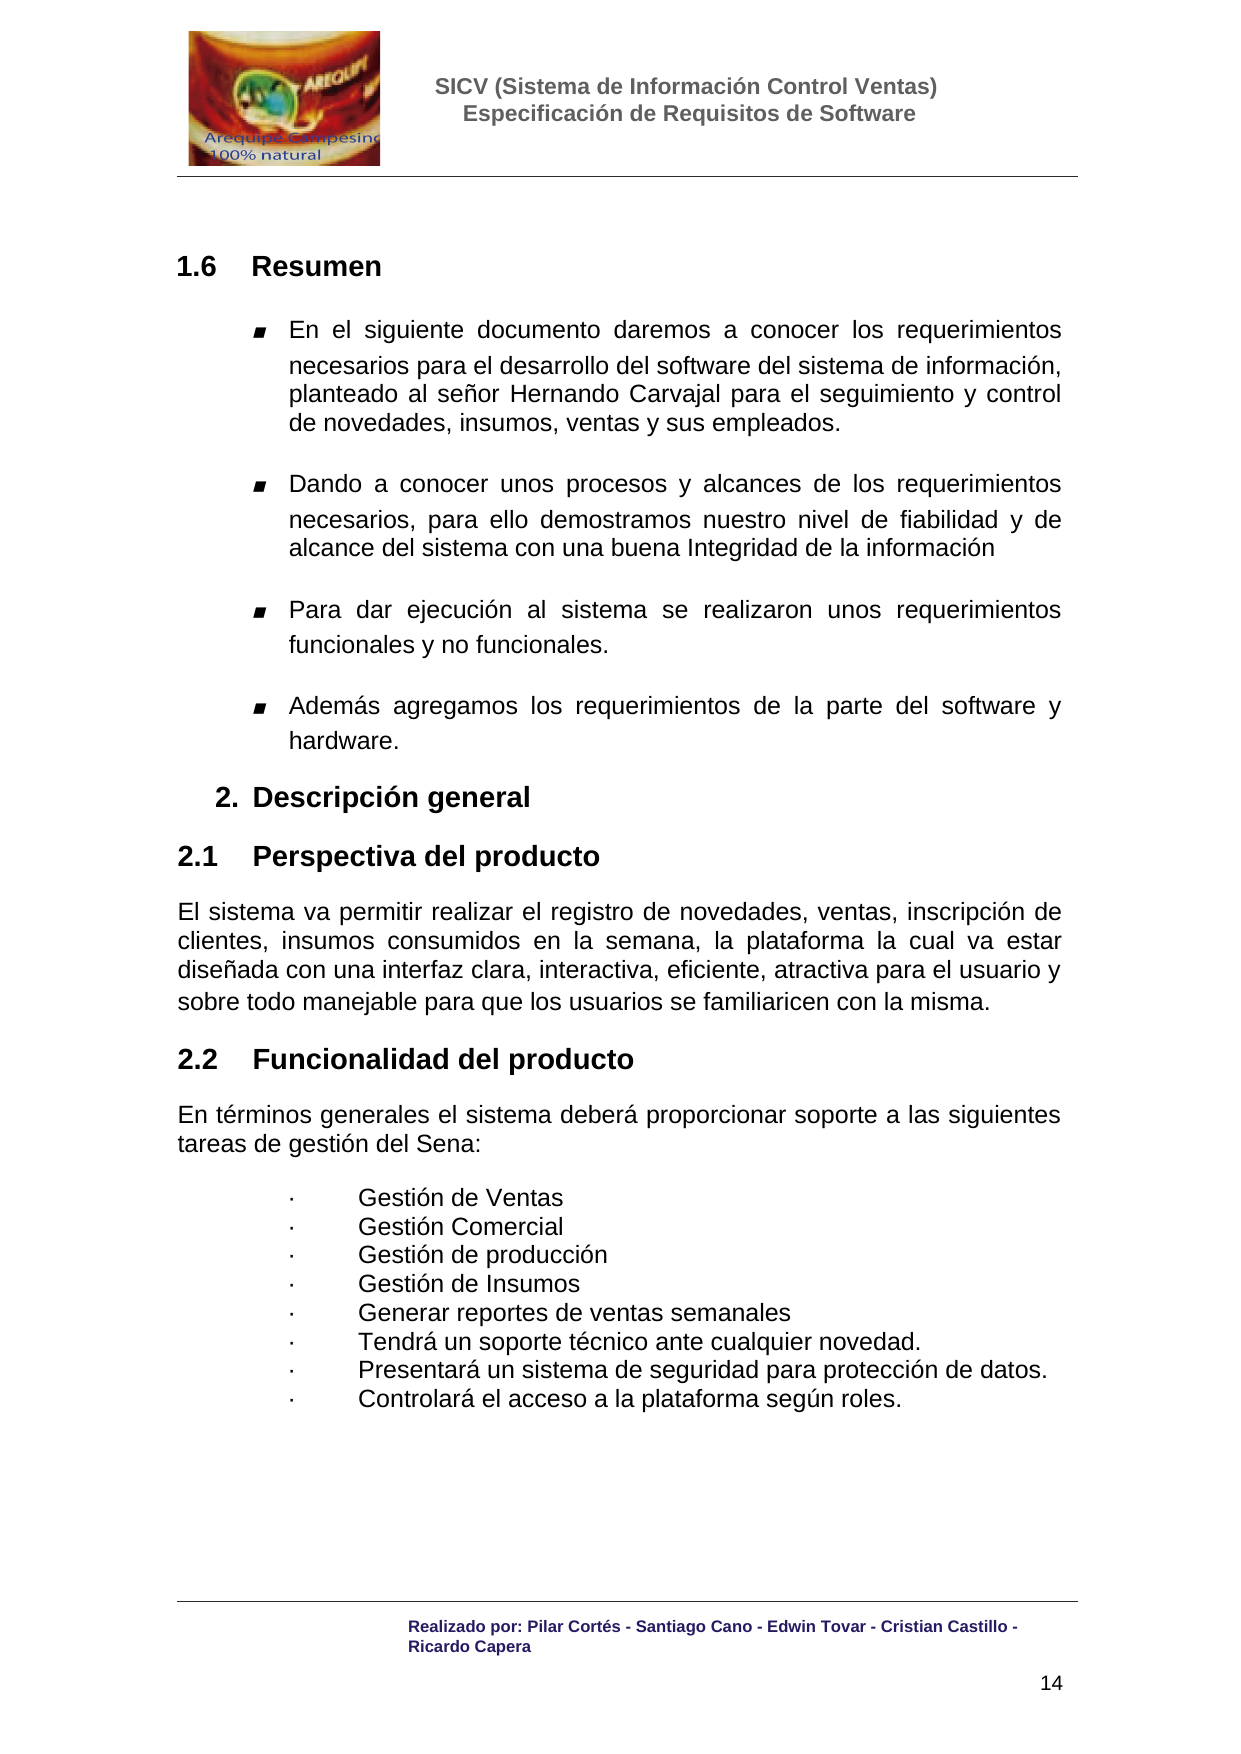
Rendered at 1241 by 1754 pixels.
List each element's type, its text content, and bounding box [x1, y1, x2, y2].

list Además agregamos los requerimientos de la parte del software y hardware. [251, 684, 1063, 755]
text · Gestión de producción [287, 1241, 1063, 1269]
text · Generar reportes de ventas semanales [287, 1298, 1063, 1327]
text 2.1 Perspectiva del producto [177, 839, 1063, 872]
text · Presentará un sistema de seguridad para protección de datos. [287, 1356, 1063, 1384]
text · Tendrá un soporte técnico ante cualquier novedad. [287, 1327, 1063, 1356]
list Resumen [176, 249, 1063, 283]
picture [188, 31, 381, 166]
text · Gestión Comercial [287, 1212, 1063, 1241]
text 2.2 Funcionalidad del producto [177, 1042, 1063, 1076]
list Dando a conocer unos procesos y alcances de los requerimientos necesarios, para ello demostramos nuestro nivel de fiabilidad y de alcance del sistema con una buena Integridad de la información [251, 462, 1063, 562]
text El sistema va permitir realizar el registro de novedades, ventas, inscripción de clientes, insumos consumidos en la semana, la plataforma la cual va estar diseñada con una interfaz clara, interactiva, eficiente, atractiva para el usuario y sobre todo manejable para que los usuarios se familiaricen con la misma. [177, 897, 1063, 1017]
text · Controlará el acceso a la plataforma según roles. [287, 1384, 1063, 1413]
list Descripción general [215, 780, 1063, 814]
text · Gestión de Ventas [287, 1183, 1063, 1212]
list Para dar ejecución al sistema se realizaron unos requerimientos funcionales y no funcionales. [251, 587, 1063, 659]
text · Gestión de Insumos [287, 1269, 1063, 1298]
text En términos generales el sistema deberá proporcionar soporte a las siguientes tareas de gestión del Sena: [177, 1101, 1063, 1158]
list En el siguiente documento daremos a conocer los requerimientos necesarios para el desarrollo del software del sistema de información, planteado al señor Hernando Carvajal para el seguimiento y control de novedades, insumos, ventas y sus empleados. [251, 308, 1063, 437]
